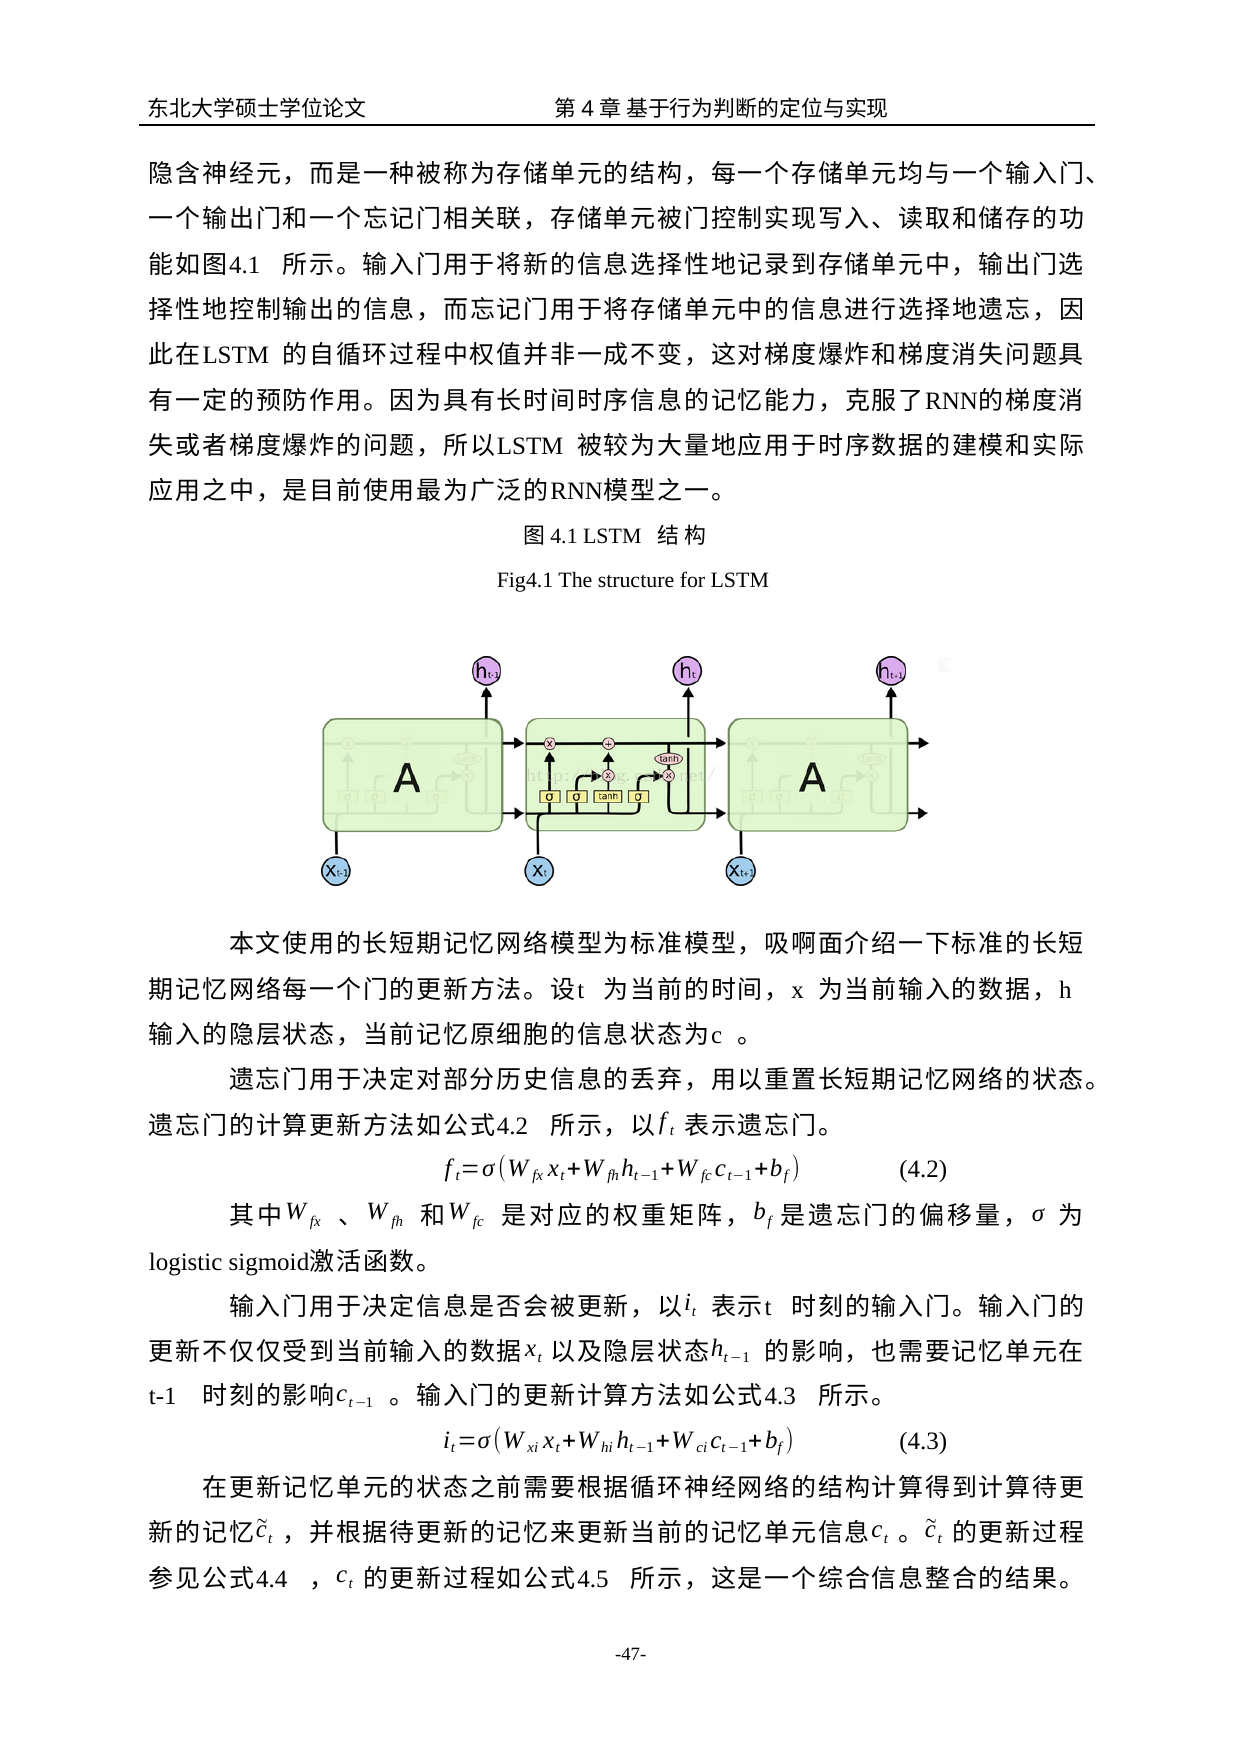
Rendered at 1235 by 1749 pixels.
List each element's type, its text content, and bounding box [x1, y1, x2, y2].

picture [275, 635, 951, 896]
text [149, 149, 1086, 512]
text 其中、和是对应的权重矩阵，是遗忘门的偏移量，为logistic sigmoid激活函数。 [149, 1191, 1086, 1282]
text 在更新记忆单元的状态之前需要根据循环神经网络的结构计算得到计算待更新的记忆，并根据待更新的记忆来更新当前的记忆单元信息。的更新过程参见公式4.4，的更新过程如公式4.5所示，这是一个综合信息整合的结果。 [149, 1463, 1086, 1599]
text Fig4.1 The structure for LSTM [149, 557, 1086, 602]
text 图4.1 LSTM结构 [149, 512, 1086, 557]
text (4.2) [149, 1146, 1086, 1191]
text 遗忘门用于决定对部分历史信息的丢弃，用以重置长短期记忆网络的状态。遗忘门的计算更新方法如公式4.2所示，以表示遗忘门。 [149, 1055, 1086, 1146]
text (4.3) [149, 1418, 1086, 1463]
text 输入门用于决定信息是否会被更新，以表示t时刻的输入门。输入门的更新不仅仅受到当前输入的数据以及隐层状态的影响，也需要记忆单元在t-1时刻的影响。输入门的更新计算方法如公式4.3所示。 [149, 1282, 1086, 1418]
